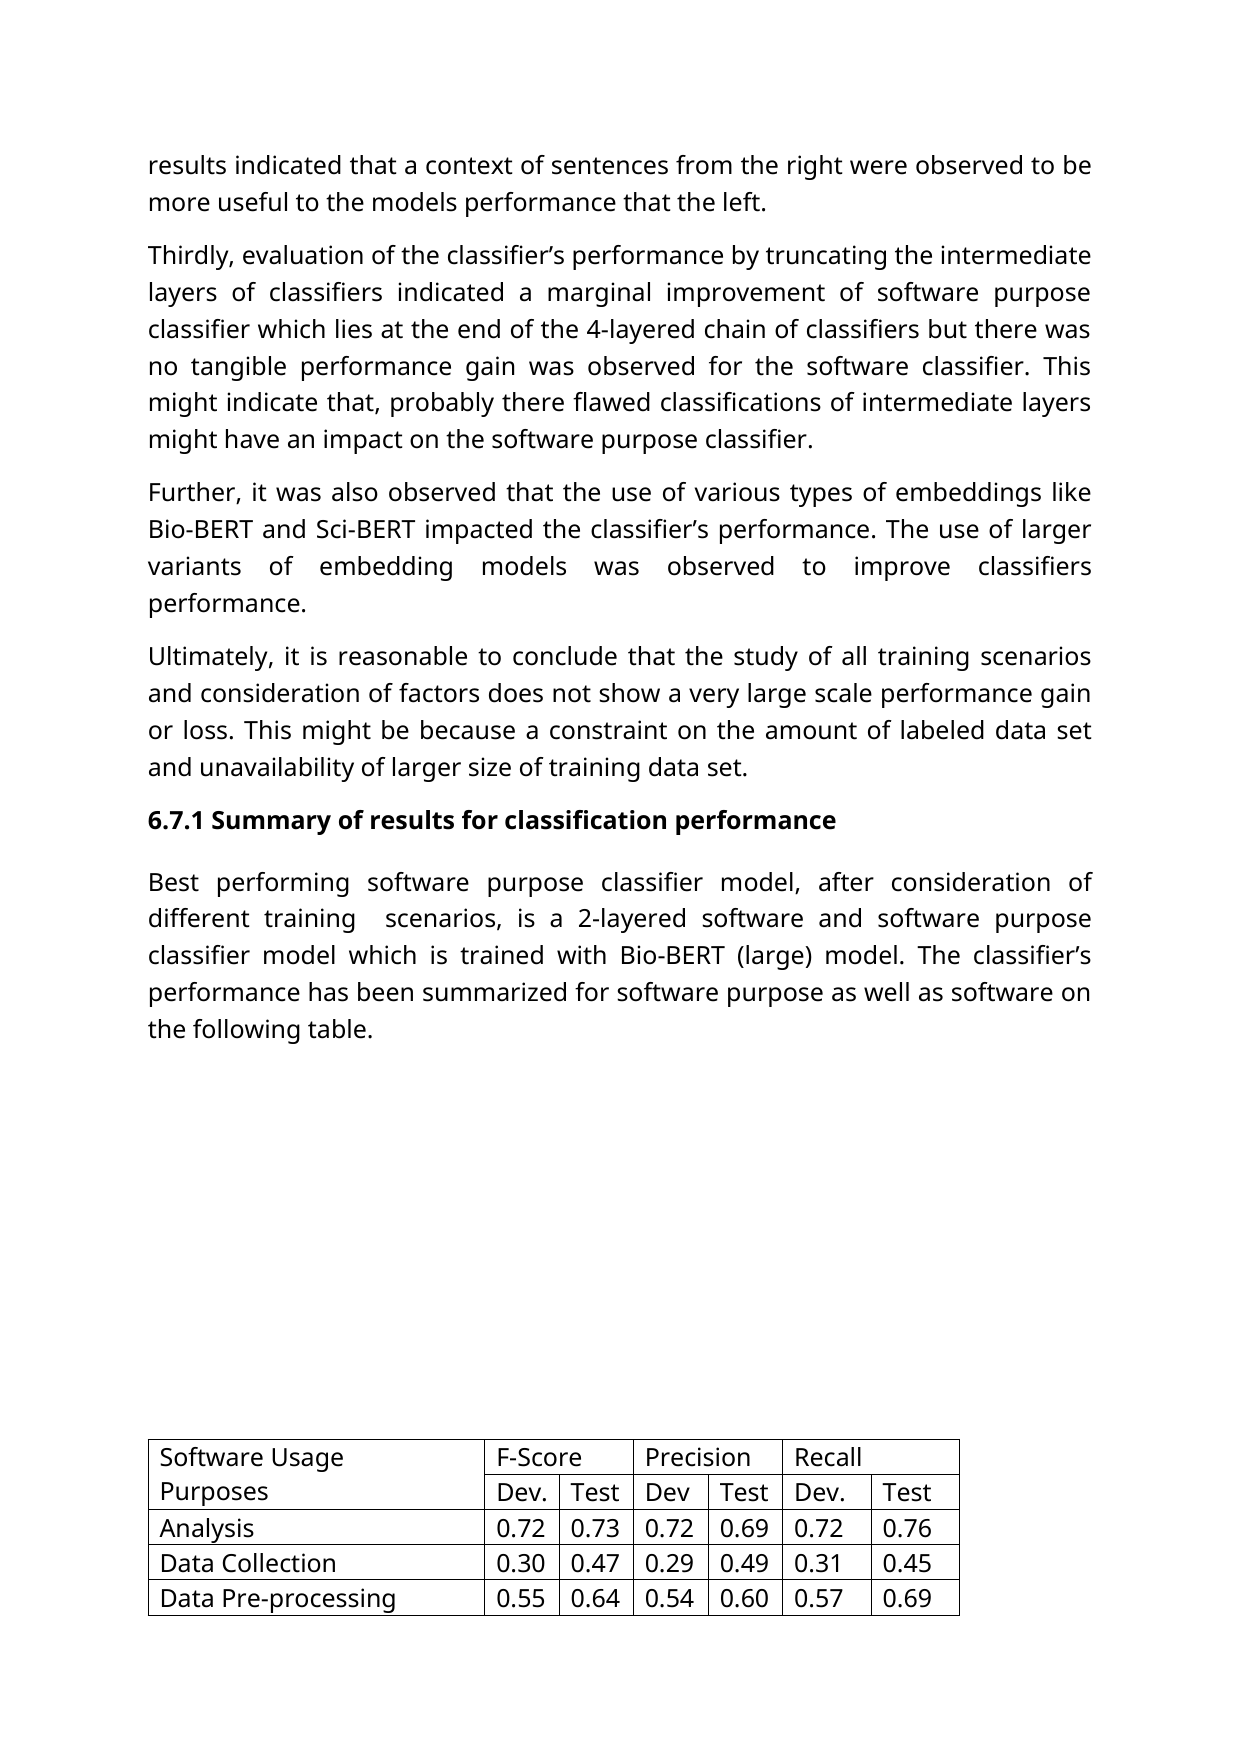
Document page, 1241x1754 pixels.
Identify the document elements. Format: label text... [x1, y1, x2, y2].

table_cell 0.69 [872, 1580, 959, 1614]
table_cell 0.64 [560, 1580, 633, 1614]
table_header Precision [634, 1440, 782, 1474]
table_cell Data Pre-processing [149, 1580, 484, 1614]
table_cell Dev [634, 1475, 708, 1509]
table_cell Analysis [149, 1510, 484, 1544]
text Further, it was also observed that the use of various types of embeddings like Bio-BERT and Sci-BERT impacted the classifier’s performance. The use of larger variants of embedding models was observed to improve classifiers performance. [148, 475, 1093, 619]
table_cell 0.72 [783, 1510, 871, 1544]
table_cell Data Collection [149, 1545, 484, 1579]
table_cell 0.47 [560, 1545, 633, 1579]
table_cell 0.72 [634, 1510, 708, 1544]
table_cell 0.45 [872, 1545, 959, 1579]
table_header Recall [783, 1440, 959, 1474]
table_cell 0.49 [709, 1545, 782, 1579]
text Thirdly, evaluation of the classifier’s performance by truncating the intermediate layers of classifiers indicated a marginal improvement of software purpose classifier which lies at the end of the 4-layered chain of classifiers but there was no tangible performance gain was observed for the software classifier. This might indicate that, probably there flawed classifications of intermediate layers might have an impact on the software purpose classifier. [148, 238, 1093, 456]
table_cell 0.31 [783, 1545, 871, 1579]
subtitle Summary of results for classification performance [148, 803, 1093, 837]
table_cell Test [709, 1475, 782, 1509]
table_cell Test [872, 1475, 959, 1509]
table_cell 0.30 [485, 1545, 559, 1579]
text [148, 148, 1093, 218]
table_cell 0.73 [560, 1510, 633, 1544]
table_cell 0.69 [709, 1510, 782, 1544]
table_header F-Score [485, 1440, 633, 1474]
table_cell 0.72 [485, 1510, 559, 1544]
table_cell 0.55 [485, 1580, 559, 1614]
table_cell 0.29 [634, 1545, 708, 1579]
table_cell 0.57 [783, 1580, 871, 1614]
table_cell Dev. [783, 1475, 871, 1509]
table_cell Dev. [485, 1475, 559, 1509]
table_cell Test [560, 1475, 633, 1509]
table_cell 0.76 [872, 1510, 959, 1544]
table_cell 0.54 [634, 1580, 708, 1614]
text Best performing software purpose classifier model, after consideration of different training scenarios, is a 2-layered software and software purpose classifier model which is trained with Bio-BERT (large) model. The classifier’s performance has been summarized for software purpose as well as software on the following table. [148, 864, 1093, 1046]
table_cell 0.60 [709, 1580, 782, 1614]
table_header Software Usage Purposes [149, 1440, 484, 1509]
text Ultimately, it is reasonable to conclude that the study of all training scenarios and consideration of factors does not show a very large scale performance gain or loss. This might be because a constraint on the amount of labeled data set and unavailability of larger size of training data set. [148, 639, 1093, 783]
